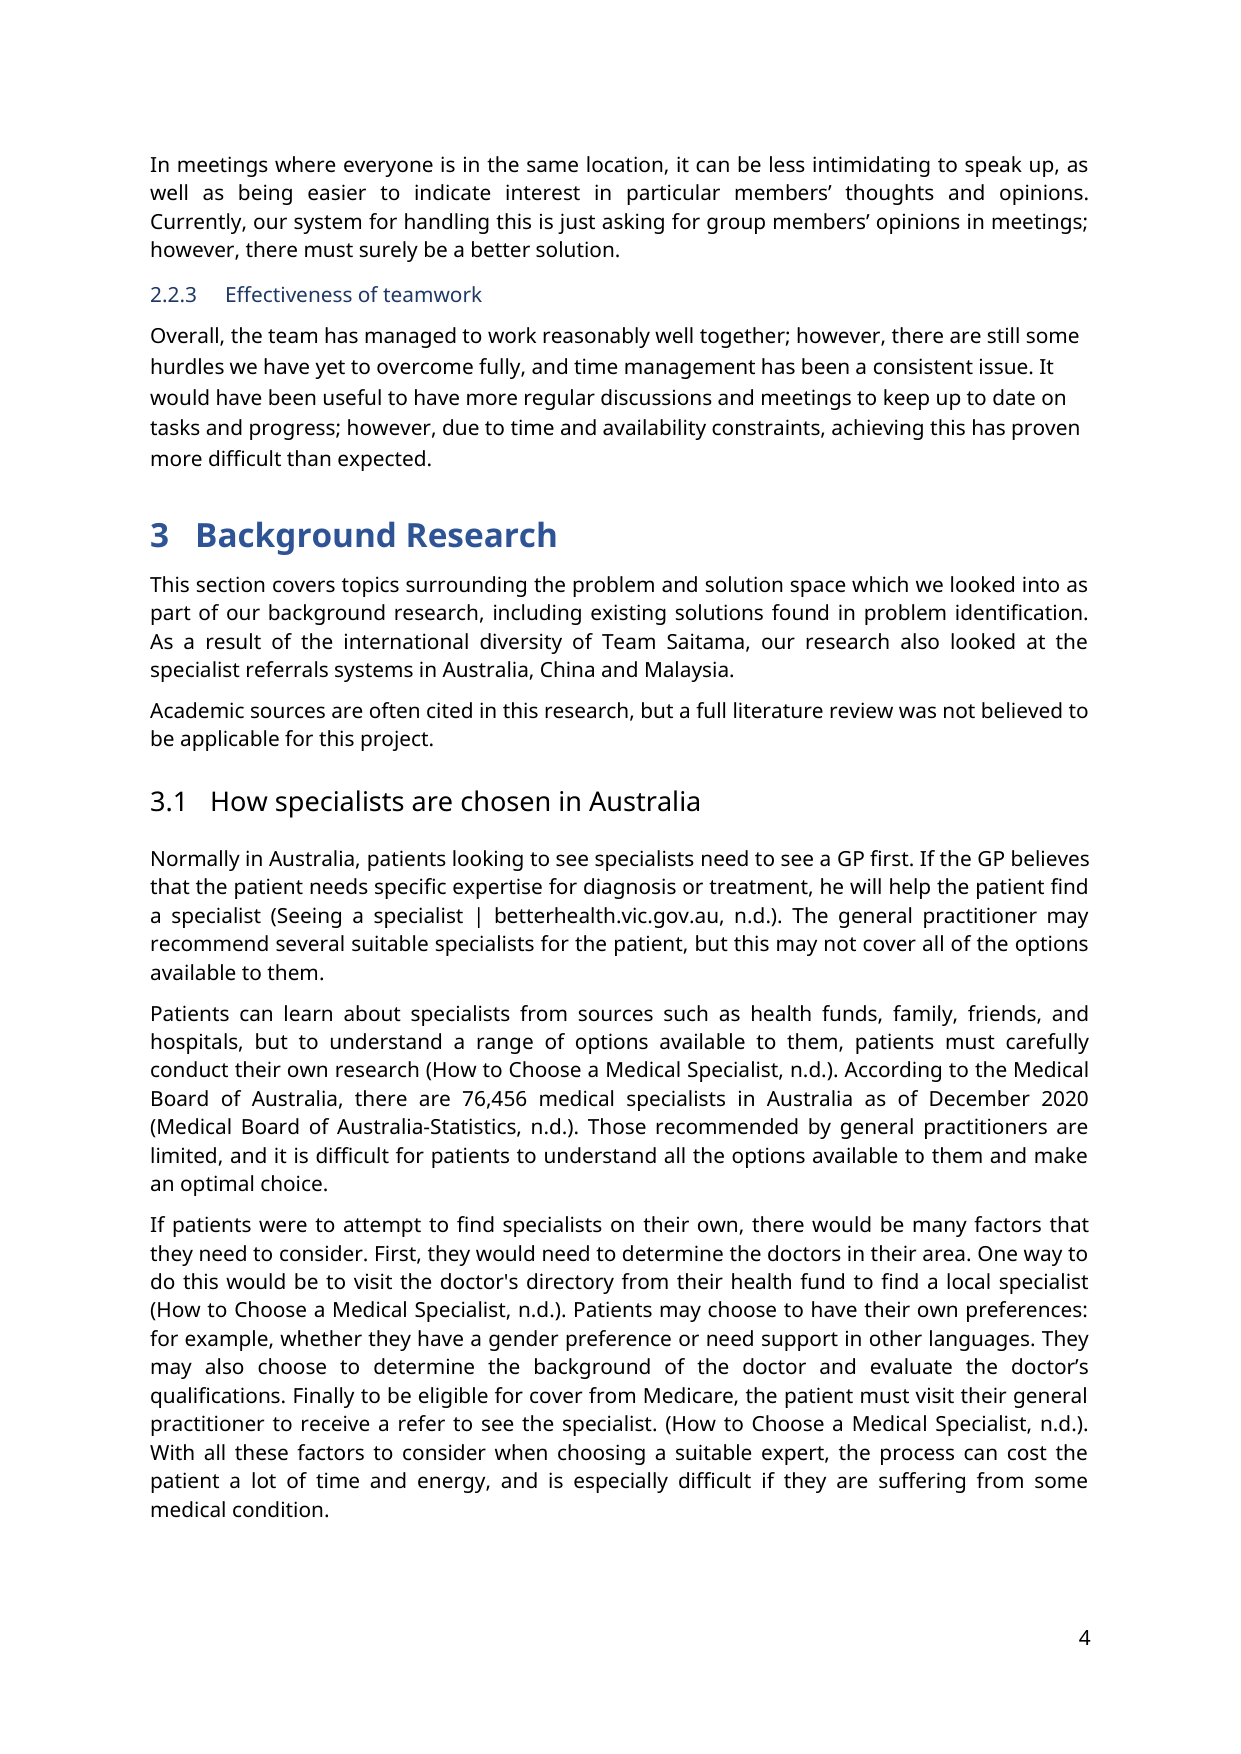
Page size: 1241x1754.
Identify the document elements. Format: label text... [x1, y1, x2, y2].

text If patients were to attempt to find specialists on their own, there would be many factors that they need to consider. First, they would need to determine the doctors in their area. One way to do this would be to visit the doctor's directory from their health fund to find a local specialist (How to Choose a Medical Specialist, n.d.). Patients may choose to have their own preferences: for example, whether they have a gender preference or need support in other languages. They may also choose to determine the background of the doctor and evaluate the doctor’s qualifications. Finally to be eligible for cover from Medicare, the patient must visit their general practitioner to receive a refer to see the specialist. (How to Choose a Medical Specialist, n.d.). With all these factors to consider when choosing a suitable expert, the process can cost the patient a lot of time and energy, and is especially difficult if they are suffering from some medical condition. [150, 1210, 1090, 1523]
subtitle How specialists are chosen in Australia [150, 782, 1090, 819]
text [150, 150, 1090, 264]
text Patients can learn about specialists from sources such as health funds, family, friends, and hospitals, but to understand a range of options available to them, patients must carefully conduct their own research (How to Choose a Medical Specialist, n.d.). According to the Medical Board of Australia, there are 76,456 medical specialists in Australia as of December 2020 (Medical Board of Australia-Statistics, n.d.). Those recommended by general practitioners are limited, and it is difficult for patients to understand all the options available to them and make an optimal choice. [150, 999, 1090, 1198]
subtitle Effectiveness of teamwork [150, 280, 1090, 309]
text This section covers topics surrounding the problem and solution space which we looked into as part of our background research, including existing solutions found in problem identification. As a result of the international diversity of Team Saitama, our research also looked at the specialist referrals systems in Australia, China and Malaysia. [150, 570, 1090, 684]
text Normally in Australia, patients looking to see specialists need to see a GP first. If the GP believes that the patient needs specific expertise for diagnosis or treatment, he will help the patient find a specialist (Seeing a specialist | betterhealth.vic.gov.au, n.d.). The general practitioner may recommend several suitable specialists for the patient, but this may not cover all of the options available to them. [150, 844, 1090, 986]
text Overall, the team has managed to work reasonably well together; however, there are still some hurdles we have yet to overcome fully, and time management has been a consistent issue. It would have been useful to have more regular discussions and meetings to keep up to date on tasks and progress; however, due to time and availability constraints, achieving this has proven more difficult than expected. [150, 321, 1090, 472]
subtitle Background Research [150, 512, 1090, 557]
text Academic sources are often cited in this research, but a full literature review was not believed to be applicable for this project. [150, 696, 1090, 753]
